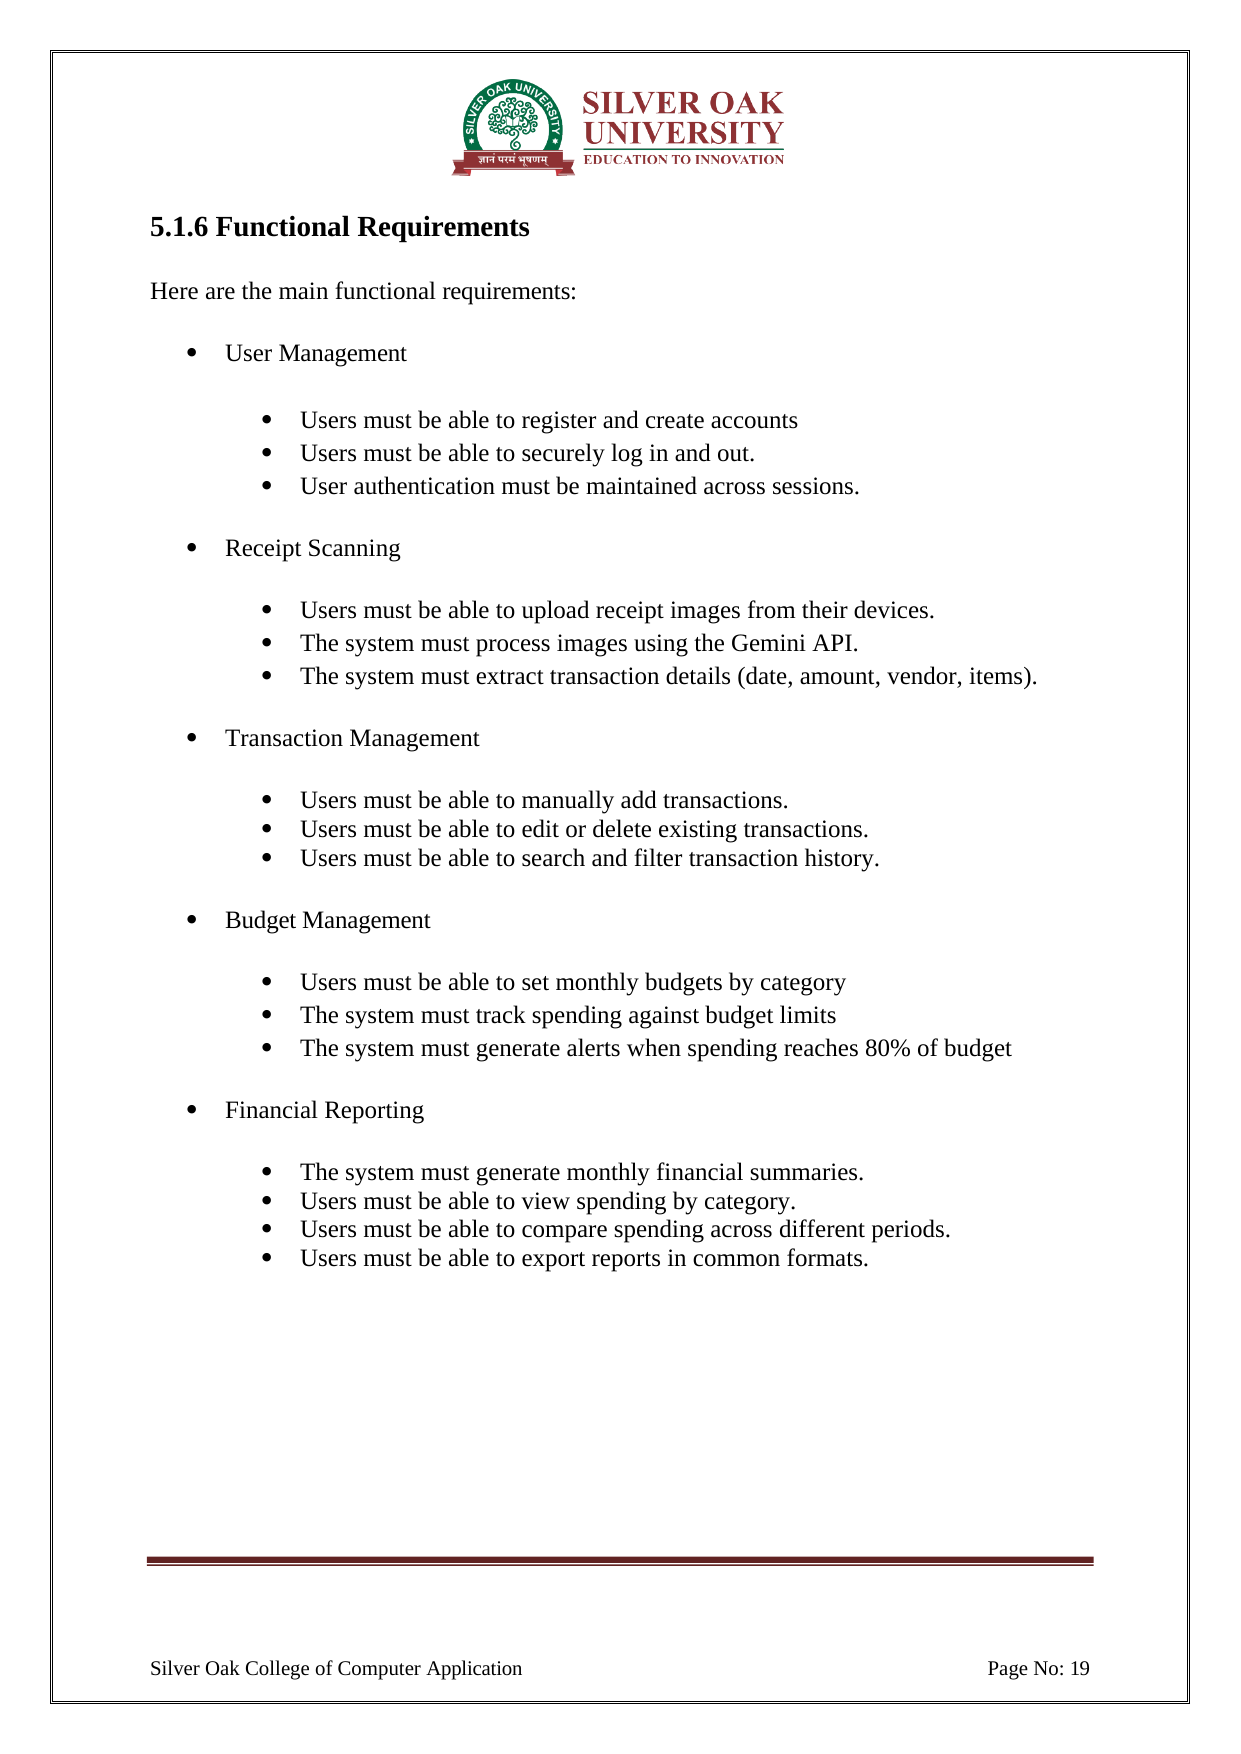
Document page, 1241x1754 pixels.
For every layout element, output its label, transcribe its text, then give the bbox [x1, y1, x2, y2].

list Users must be able to search and filter transaction history. [262, 843, 1152, 871]
list The system must generate alerts when spending reaches 80% of budget [262, 1033, 1152, 1062]
list Users must be able to edit or delete existing transactions. [262, 814, 1152, 843]
list Users must be able to export reports in common formats. [262, 1243, 1152, 1272]
list Users must be able to register and create accounts [262, 405, 1152, 434]
list The system must track spending against budget limits [262, 1000, 1152, 1029]
picture [451, 79, 784, 176]
list Budget Management [187, 905, 1152, 933]
subtitle Functional Requirements [150, 209, 1152, 242]
list The system must generate monthly financial summaries. [262, 1157, 1152, 1186]
list User Management [187, 338, 1152, 367]
list User authentication must be maintained across sessions. [262, 471, 1152, 499]
list Users must be able to upload receipt images from their devices. [262, 595, 1152, 624]
list Users must be able to view spending by category. [262, 1186, 1152, 1214]
text Here are the main functional requirements: [150, 276, 1152, 305]
list Receipt Scanning [187, 533, 1152, 562]
list The system must process images using the Gemini API. [262, 628, 1152, 657]
list Users must be able to manually add transactions. [262, 785, 1152, 814]
list Financial Reporting [187, 1095, 1152, 1124]
list Users must be able to compare spending across different periods. [262, 1214, 1152, 1243]
list Users must be able to set monthly budgets by category [262, 967, 1152, 996]
list Users must be able to securely log in and out. [262, 438, 1152, 467]
list The system must extract transaction details (date, amount, vendor, items). [262, 661, 1152, 689]
list Transaction Management [187, 723, 1152, 752]
